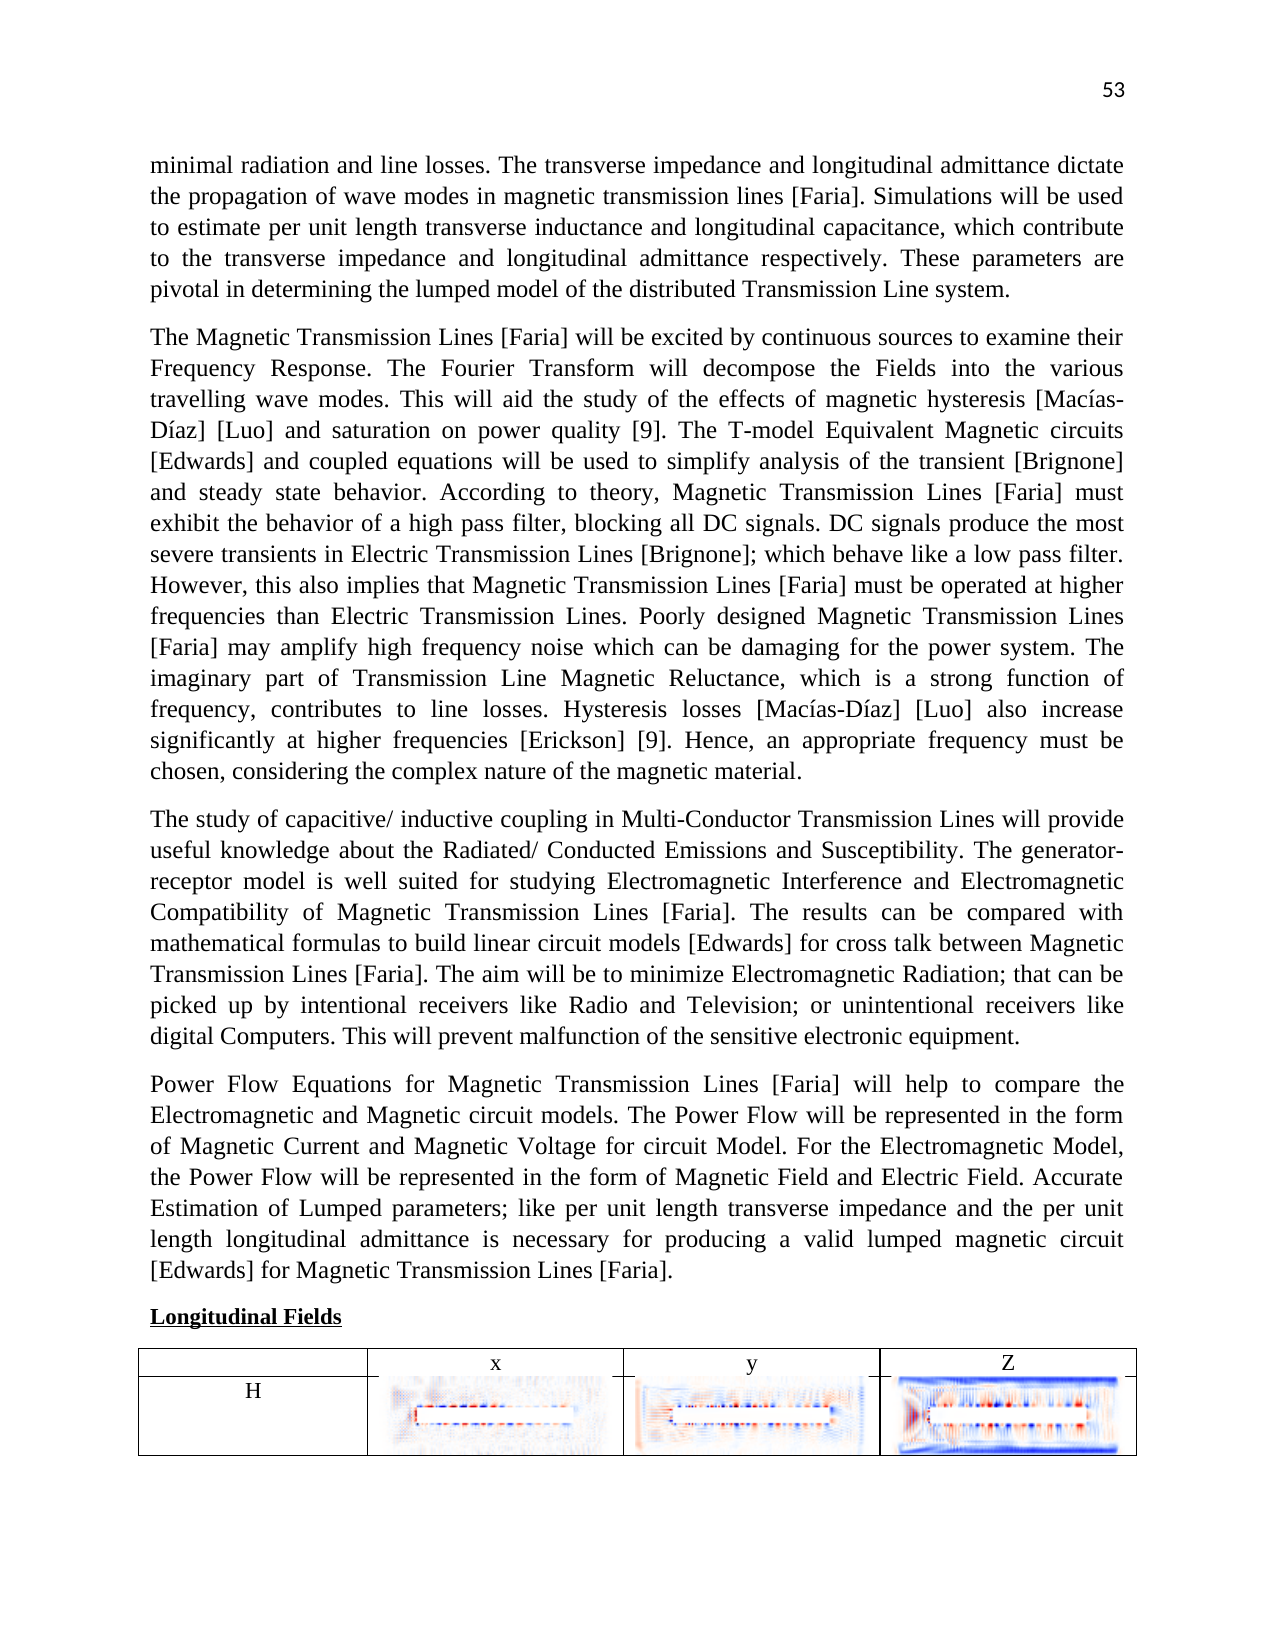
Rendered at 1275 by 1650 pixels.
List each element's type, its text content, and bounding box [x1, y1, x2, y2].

table_cell [613, 1377, 623, 1455]
picture [378, 1376, 613, 1455]
table_cell [881, 1377, 891, 1455]
table_header [139, 1349, 367, 1376]
text Longitudinal Fields [150, 1303, 1125, 1329]
picture [635, 1376, 869, 1455]
table_cell [869, 1377, 879, 1455]
table_header Z [881, 1349, 1136, 1376]
text The Magnetic Transmission Lines [Faria] will be excited by continuous sources to examine their Frequency Response. The Fourier Transform will decompose the Fields into the various travelling wave modes. This will aid the study of the effects of magnetic hysteresis [Macías-Díaz] [Luo] and saturation on power quality [9]. The T-model Equivalent Magnetic circuits [Edwards] and coupled equations will be used to simplify analysis of the transient [Brignone] and steady state behavior. According to theory, Magnetic Transmission Lines [Faria] must exhibit the behavior of a high pass filter, blocking all DC signals. DC signals produce the most severe transients in Electric Transmission Lines [Brignone]; which behave like a low pass filter. However, this also implies that Magnetic Transmission Lines [Faria] must be operated at higher frequencies than Electric Transmission Lines. Poorly designed Magnetic Transmission Lines [Faria] may amplify high frequency noise which can be damaging for the power system. The imaginary part of Transmission Line Magnetic Reluctance, which is a strong function of frequency, contributes to line losses. Hysteresis losses [Macías-Díaz] [Luo] also increase significantly at higher frequencies [Erickson] [9]. Hence, an appropriate frequency must be chosen, considering the complex nature of the magnetic material. [150, 322, 1125, 785]
table_header x [368, 1349, 623, 1376]
text Power Flow Equations for Magnetic Transmission Lines [Faria] will help to compare the Electromagnetic and Magnetic circuit models. The Power Flow will be represented in the form of Magnetic Current and Magnetic Voltage for circuit Model. For the Electromagnetic Model, the Power Flow will be represented in the form of Magnetic Field and Electric Field. Accurate Estimation of Lumped parameters; like per unit length transverse impedance and the per unit length longitudinal admittance is necessary for producing a valid lumped magnetic circuit [Edwards] for Magnetic Transmission Lines [Faria]. [150, 1069, 1125, 1284]
table_cell H [139, 1377, 367, 1455]
picture [891, 1376, 1125, 1455]
table_cell [624, 1377, 635, 1455]
text The study of capacitive/ inductive coupling in Multi-Conductor Transmission Lines will provide useful knowledge about the Radiated/ Conducted Emissions and Susceptibility. The generator-receptor model is well suited for studying Electromagnetic Interference and Electromagnetic Compatibility of Magnetic Transmission Lines [Faria]. The results can be compared with mathematical formulas to build linear circuit models [Edwards] for cross talk between Magnetic Transmission Lines [Faria]. The aim will be to minimize Electromagnetic Radiation; that can be picked up by intentional receivers like Radio and Television; or unintentional receivers like digital Computers. This will prevent malfunction of the sensitive electronic equipment. [150, 804, 1125, 1050]
table_header y [624, 1349, 879, 1376]
table_cell [1125, 1377, 1136, 1455]
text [150, 150, 1125, 303]
table_cell [368, 1377, 378, 1455]
